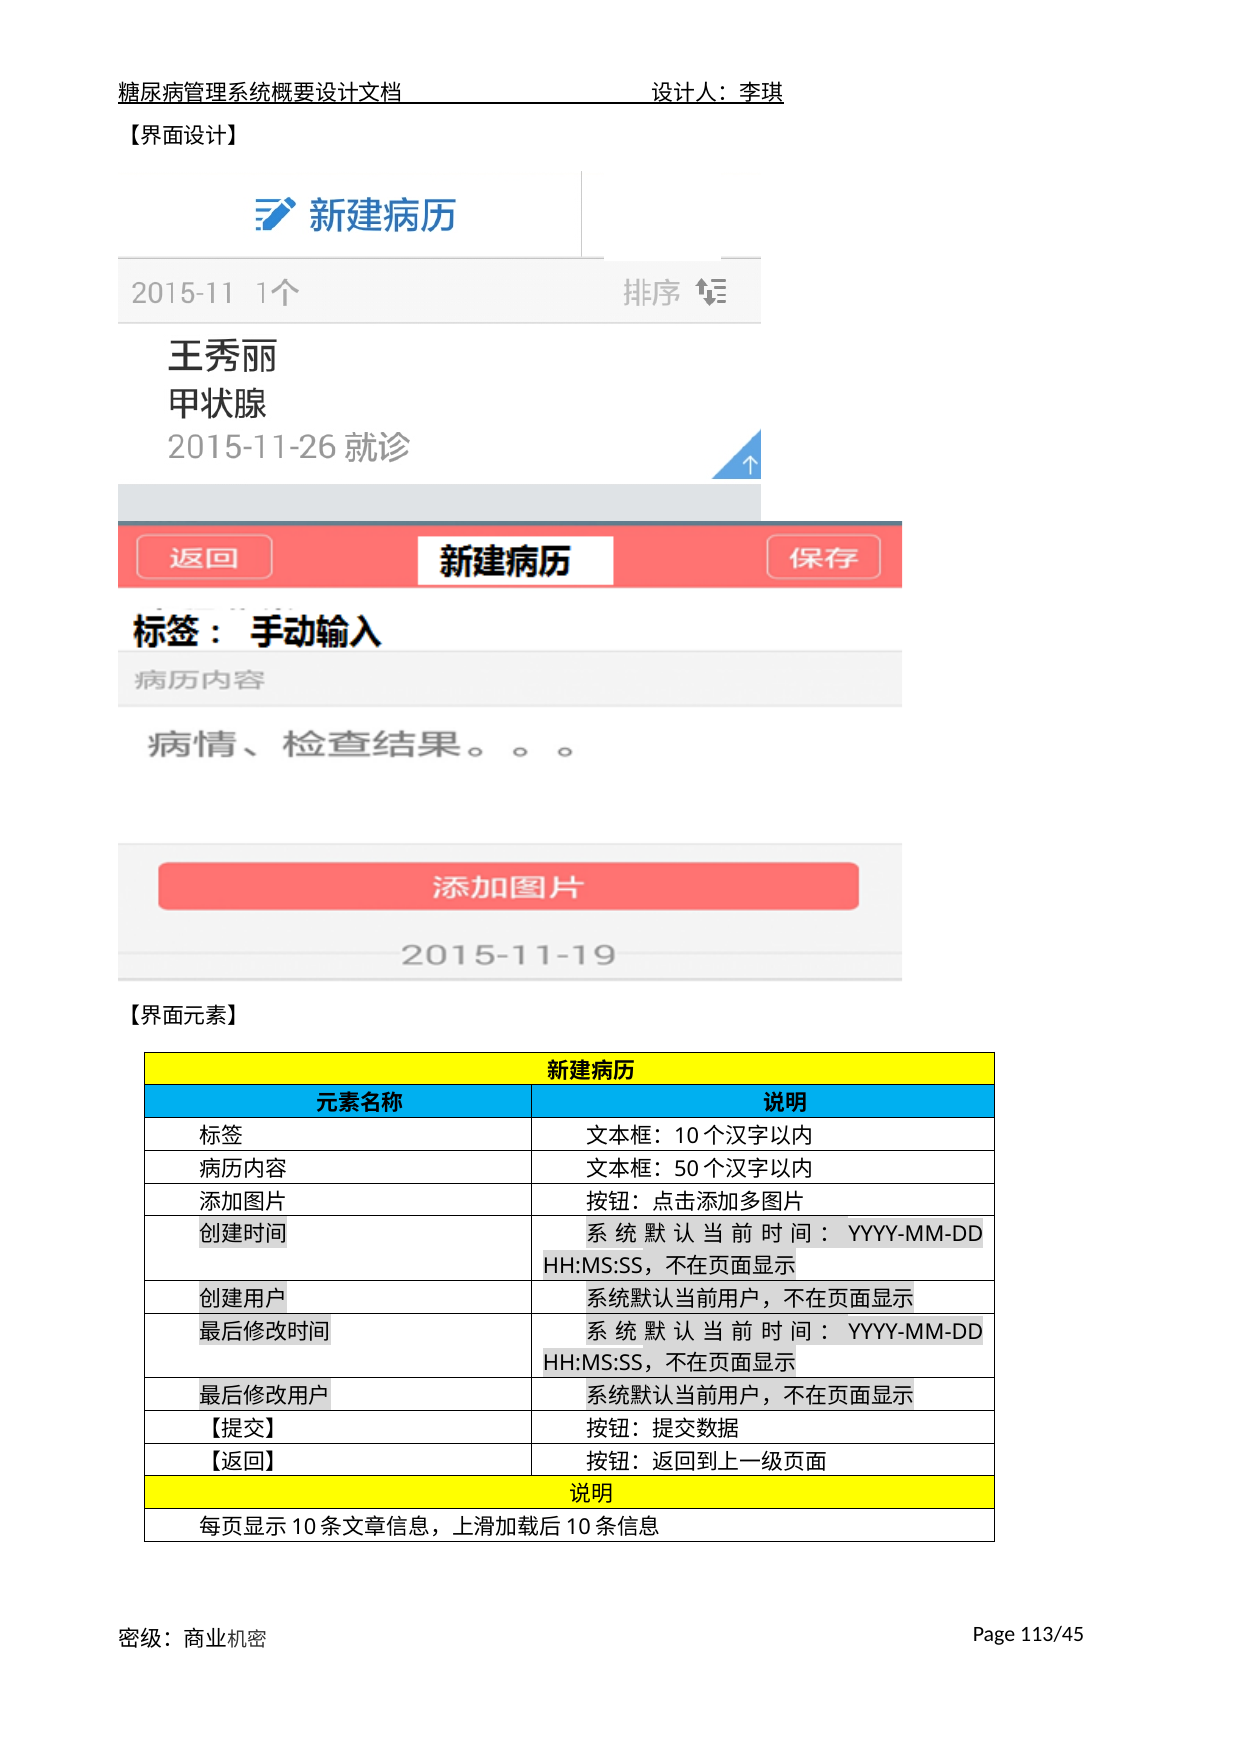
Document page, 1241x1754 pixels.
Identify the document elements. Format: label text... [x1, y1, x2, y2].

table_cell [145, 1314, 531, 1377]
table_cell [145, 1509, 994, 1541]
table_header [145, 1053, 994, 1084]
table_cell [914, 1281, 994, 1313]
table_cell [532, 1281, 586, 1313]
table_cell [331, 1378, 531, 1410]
subtitle 【界面元素】 [118, 998, 1122, 1029]
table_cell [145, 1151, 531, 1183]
subtitle 【界面设计】 [118, 118, 1122, 150]
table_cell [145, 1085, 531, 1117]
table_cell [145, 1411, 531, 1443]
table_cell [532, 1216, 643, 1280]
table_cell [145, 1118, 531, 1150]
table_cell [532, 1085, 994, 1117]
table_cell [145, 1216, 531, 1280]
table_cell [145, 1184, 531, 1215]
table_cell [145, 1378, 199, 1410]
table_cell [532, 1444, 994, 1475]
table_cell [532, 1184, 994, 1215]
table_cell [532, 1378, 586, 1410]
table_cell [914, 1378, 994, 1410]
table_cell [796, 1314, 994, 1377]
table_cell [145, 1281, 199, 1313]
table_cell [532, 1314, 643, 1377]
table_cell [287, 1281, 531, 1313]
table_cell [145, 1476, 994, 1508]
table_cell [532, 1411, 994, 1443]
picture [118, 171, 903, 986]
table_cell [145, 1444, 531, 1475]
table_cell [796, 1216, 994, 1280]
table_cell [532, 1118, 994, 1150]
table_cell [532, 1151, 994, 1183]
